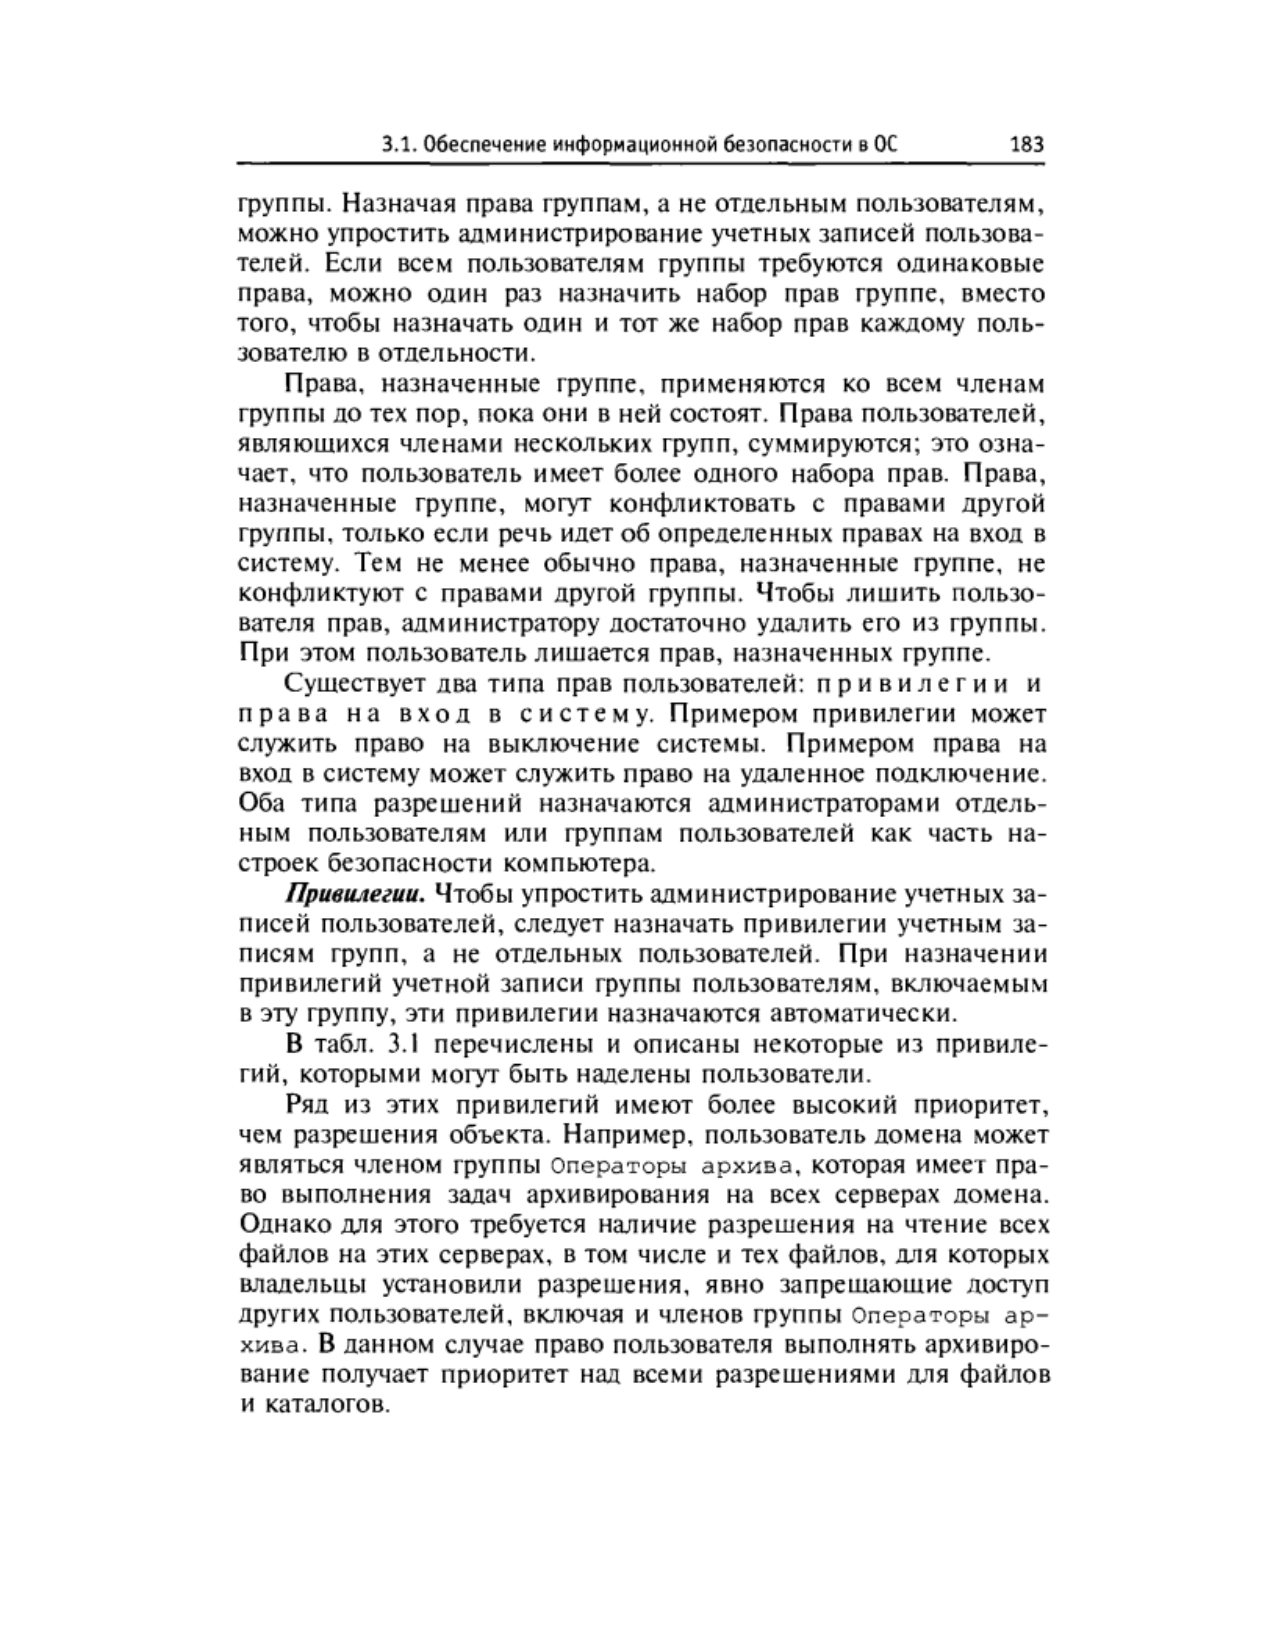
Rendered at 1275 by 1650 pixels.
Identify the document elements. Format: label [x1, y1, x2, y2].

picture [177, 118, 1117, 1444]
text [177, 118, 1186, 1449]
